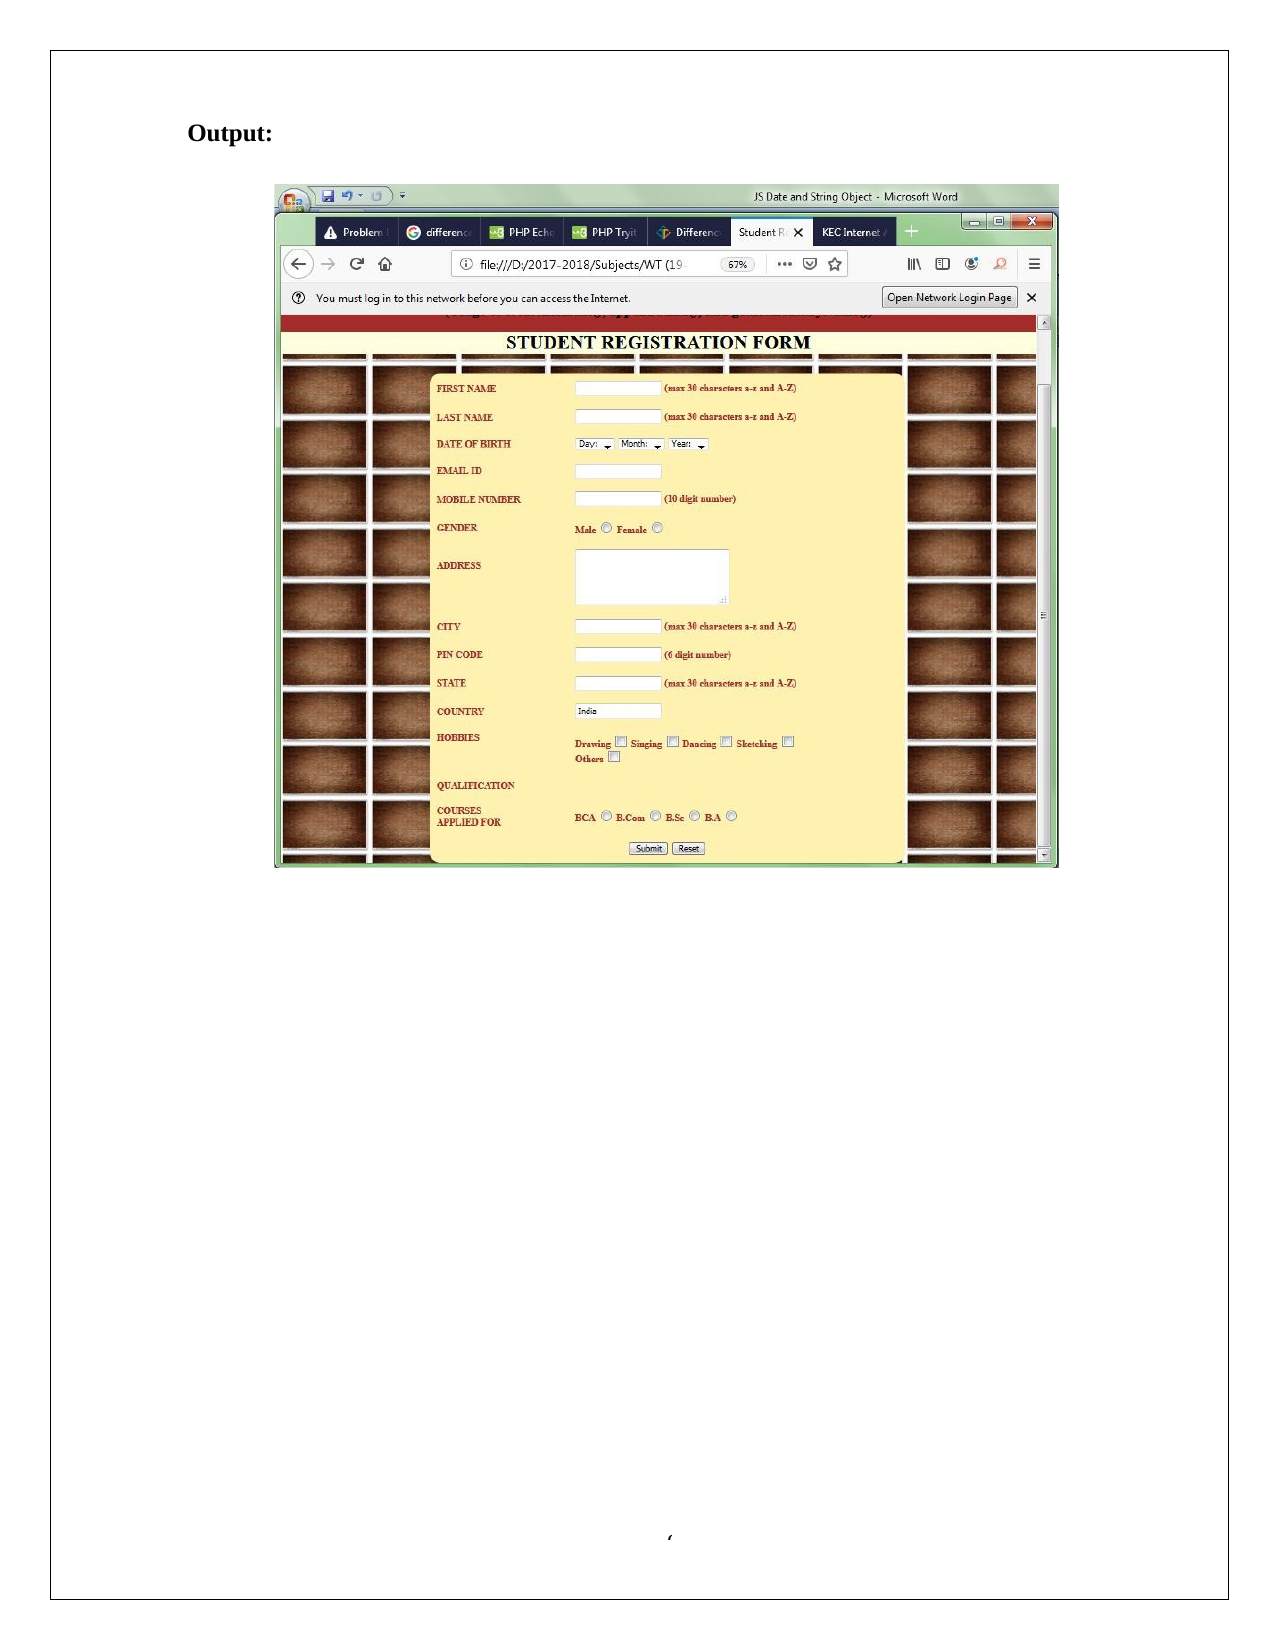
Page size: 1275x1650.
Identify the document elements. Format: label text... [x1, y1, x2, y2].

subtitle Output: [187, 118, 1228, 146]
picture [274, 184, 1059, 868]
